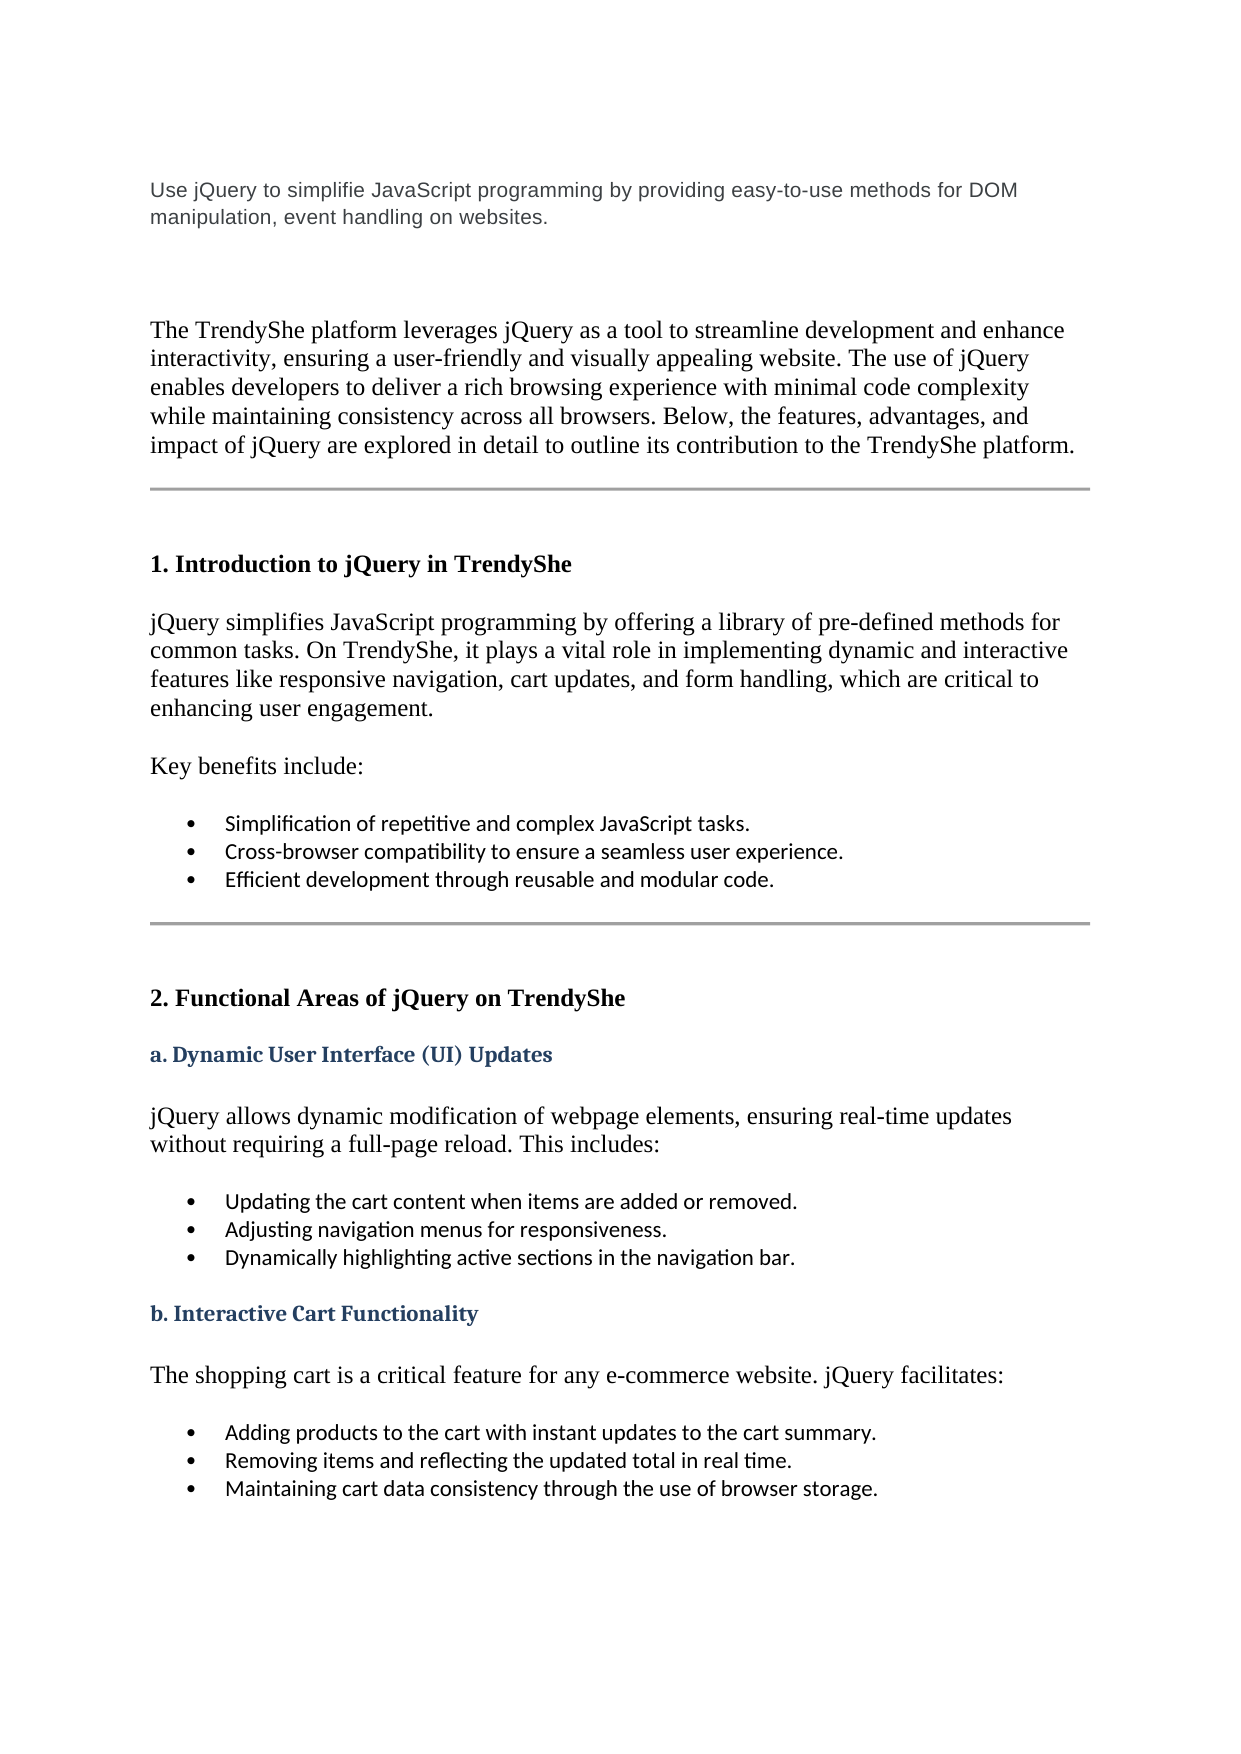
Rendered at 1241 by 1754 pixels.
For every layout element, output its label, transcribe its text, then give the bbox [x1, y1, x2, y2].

text The shopping cart is a critical feature for any e-commerce website. jQuery facilitates: [150, 1360, 1090, 1389]
list Adjusting navigation menus for responsiveness. [187, 1216, 1090, 1243]
subtitle b. Interactive Cart Functionality [150, 1301, 1090, 1327]
list Simplification of repetitive and complex JavaScript tasks. [187, 809, 1090, 837]
text jQuery simplifies JavaScript programming by offering a library of pre-defined methods for common tasks. On TrendyShe, it plays a vital role in implementing dynamic and interactive features like responsive navigation, cart updates, and form handling, which are critical to enhancing user engagement. [150, 607, 1090, 722]
text The TrendyShe platform leverages jQuery as a tool to streamline development and enhance interactivity, ensuring a user-friendly and visually appealing website. The use of jQuery enables developers to deliver a rich browsing experience with minimal code complexity while maintaining consistency across all browsers. Below, the features, advantages, and impact of jQuery are explored in detail to outline its contribution to the TrendyShe platform. [150, 315, 1090, 458]
subtitle 2. Functional Areas of jQuery on TrendyShe [150, 983, 1090, 1012]
list Removing items and reflecting the updated total in real time. [187, 1446, 1090, 1474]
list Cross-browser compatibility to ensure a seamless user experience. [187, 837, 1090, 865]
text Key benefits include: [150, 751, 1090, 780]
list Efficient development through reusable and modular code. [187, 865, 1090, 893]
list Updating the cart content when items are added or removed. [187, 1187, 1090, 1216]
list Dynamically highlighting active sections in the navigation bar. [187, 1243, 1090, 1272]
list Maintaining cart data consistency through the use of browser storage. [187, 1474, 1090, 1502]
subtitle a. Dynamic User Interface (UI) Updates [150, 1041, 1090, 1068]
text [150, 150, 1090, 229]
list Adding products to the cart with instant updates to the cart summary. [187, 1418, 1090, 1446]
text jQuery allows dynamic modification of webpage elements, ensuring real-time updates without requiring a full-page reload. This includes: [150, 1101, 1090, 1158]
subtitle 1. Introduction to jQuery in TrendyShe [150, 549, 1090, 578]
